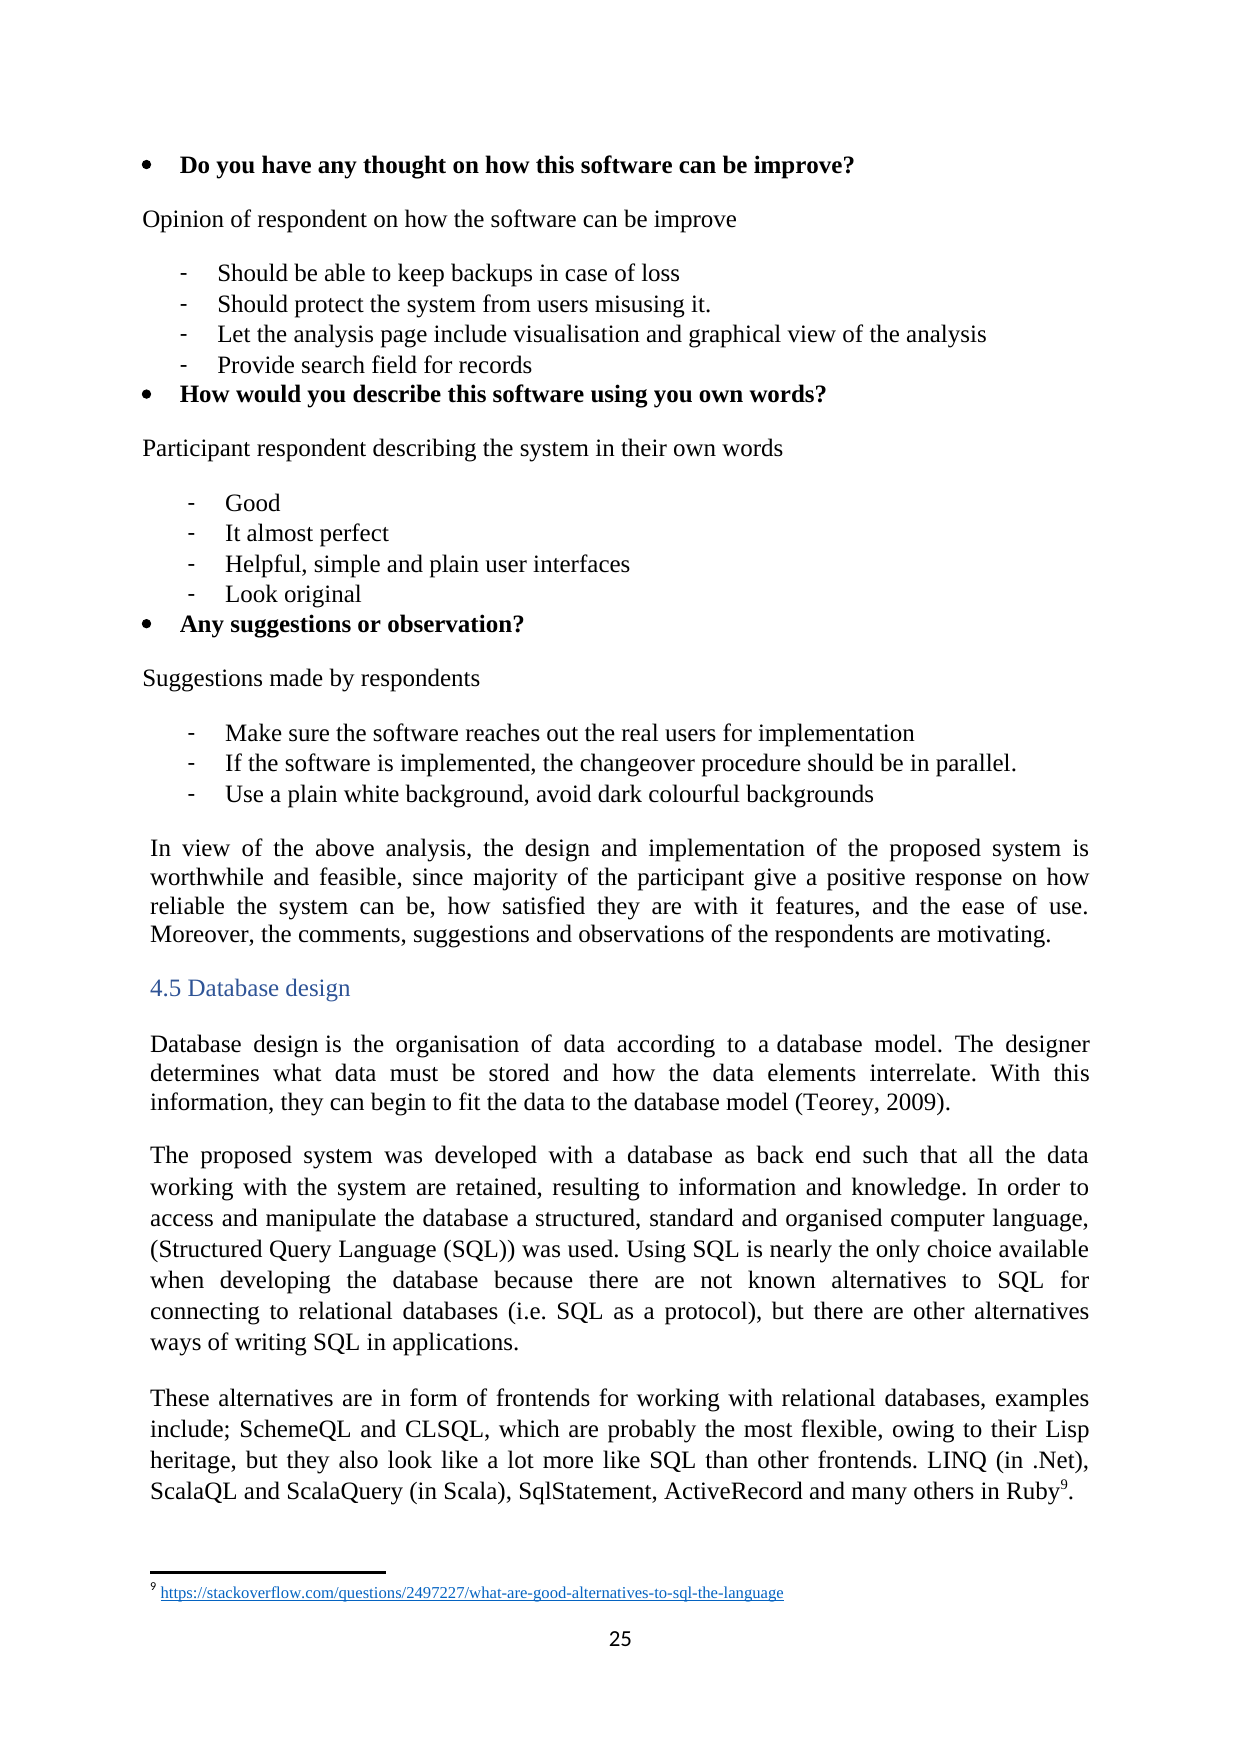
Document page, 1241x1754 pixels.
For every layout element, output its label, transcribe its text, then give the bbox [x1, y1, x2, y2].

list Any suggestions or observation? [142, 609, 1090, 638]
text In view of the above analysis, the design and implementation of the proposed system is worthwhile and feasible, since majority of the participant give a positive response on how reliable the system can be, how satisfied they are with it features, and the ease of use. Moreover, the comments, suggestions and observations of the respondents are motivating. [150, 833, 1090, 948]
list Use a plain white background, avoid dark colourful backgrounds [187, 778, 1090, 808]
list Look original [187, 579, 1090, 609]
list How would you describe this software using you own words? [142, 379, 1090, 408]
subtitle 4.5 Database design [150, 973, 1090, 1002]
list Do you have any thought on how this software can be improve? [142, 150, 1090, 179]
text Suggestions made by respondents [142, 663, 1090, 692]
list Let the analysis page include visualisation and graphical view of the analysis [179, 318, 1090, 349]
list It almost perfect [187, 518, 1090, 548]
text Participant respondent describing the system in their own words [142, 433, 1090, 462]
list If the software is implemented, the changeover procedure should be in parallel. [187, 747, 1090, 778]
text The proposed system was developed with a database as back end such that all the data working with the system are retained, resulting to information and knowledge. In order to access and manipulate the database a structured, standard and organised computer language, (Structured Query Language (SQL)) was used. Using SQL is nearly the only choice available when developing the database because there are not known alternatives to SQL for connecting to relational databases (i.e. SQL as a protocol), but there are other alternatives ways of writing SQL in applications. [150, 1141, 1090, 1356]
text These alternatives are in form of frontends for working with relational databases, examples include; SchemeQL and CLSQL, which are probably the most flexible, owing to their Lisp heritage, but they also look like a lot more like SQL than other frontends. LINQ (in .Net), ScalaQL and ScalaQuery (in Scala), SqlStatement, ActiveRecord and many others in Ruby. [150, 1383, 1090, 1505]
list Provide search field for records [179, 349, 1090, 379]
list Make sure the software reaches out the real users for implementation [187, 717, 1090, 747]
list Helpful, simple and plain user interfaces [187, 548, 1090, 579]
list Good [187, 487, 1090, 518]
list Should be able to keep backups in case of loss [179, 257, 1090, 288]
list Should protect the system from users misusing it. [179, 288, 1090, 318]
text Database design is the organisation of data according to a database model. The designer determines what data must be stored and how the data elements interrelate. With this information, they can begin to fit the data to the database model (Teorey, 2009). [150, 1029, 1090, 1116]
text Opinion of respondent on how the software can be improve [142, 204, 1090, 232]
